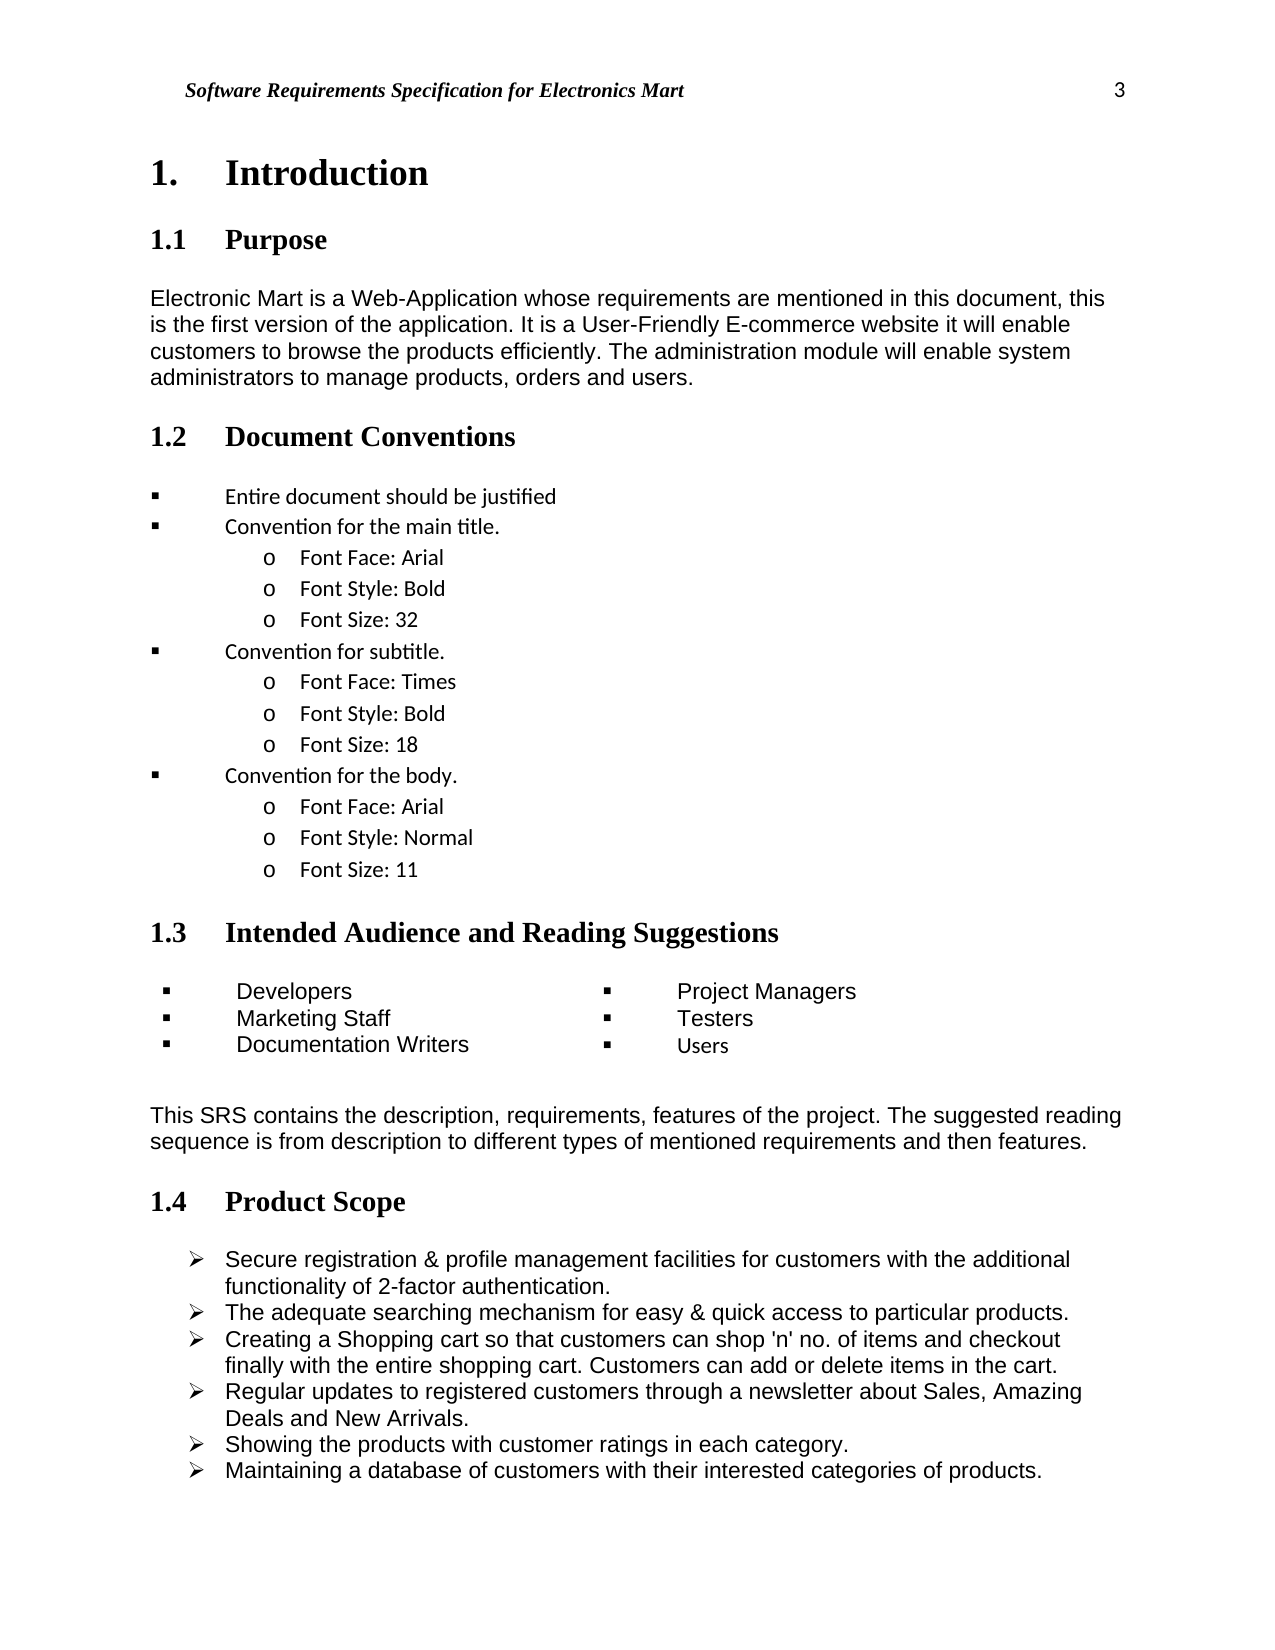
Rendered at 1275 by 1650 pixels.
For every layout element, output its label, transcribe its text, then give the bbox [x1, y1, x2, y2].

subtitle Intended Audience and Reading Suggestions [150, 915, 1125, 949]
text This SRS contains the description, requirements, features of the project. The suggested reading sequence is from description to different types of mentioned requirements and then features. [150, 1102, 1125, 1154]
text Electronic Mart is a Web-Application whose requirements are mentioned in this document, this is the first version of the application. It is a User-Friendly E-commerce website it will enable customers to browse the products efficiently. The administration module will enable system administrators to manage products, orders and users. [150, 285, 1125, 390]
list Creating a Shopping cart so that customers can shop 'n' no. of items and checkout finally with the entire shopping cart. Customers can add or delete items in the cart. [187, 1326, 1125, 1378]
subtitle Product Scope [150, 1184, 1125, 1217]
table_header Project Managers [591, 978, 1015, 1004]
list Font Style: Bold [262, 574, 1125, 603]
list Secure registration & profile management facilities for customers with the additional functionality of 2-factor authentication. [187, 1246, 1125, 1299]
list Convention for the body. [150, 762, 1125, 790]
list Regular updates to registered customers through a newsletter about Sales, Amazing Deals and New Arrivals. [187, 1378, 1125, 1431]
list Convention for the main title. [150, 512, 1125, 541]
table_cell Marketing Staff [150, 1005, 591, 1031]
table_header Developers [150, 978, 591, 1004]
list Showing the products with customer ratings in each category. [187, 1431, 1125, 1457]
subtitle Introduction [150, 150, 1125, 193]
list Font Style: Normal [262, 823, 1125, 852]
subtitle Purpose [150, 222, 1125, 256]
list Font Face: Arial [262, 792, 1125, 821]
list The adequate searching mechanism for easy & quick access to particular products. [187, 1299, 1125, 1326]
list Font Face: Arial [262, 543, 1125, 572]
table_cell Testers [591, 1005, 1015, 1031]
list Font Size: 11 [262, 855, 1125, 884]
list Font Style: Bold [262, 699, 1125, 728]
table_cell Users [591, 1031, 1015, 1059]
list Font Face: Times [262, 667, 1125, 696]
subtitle Document Conventions [150, 419, 1125, 453]
list Entire document should be justified [150, 482, 1125, 510]
list Font Size: 18 [262, 730, 1125, 759]
list Font Size: 32 [262, 606, 1125, 635]
list Maintaining a database of customers with their interested categories of products. [187, 1457, 1125, 1484]
list Convention for subtitle. [150, 637, 1125, 665]
table_cell Documentation Writers [150, 1031, 591, 1059]
